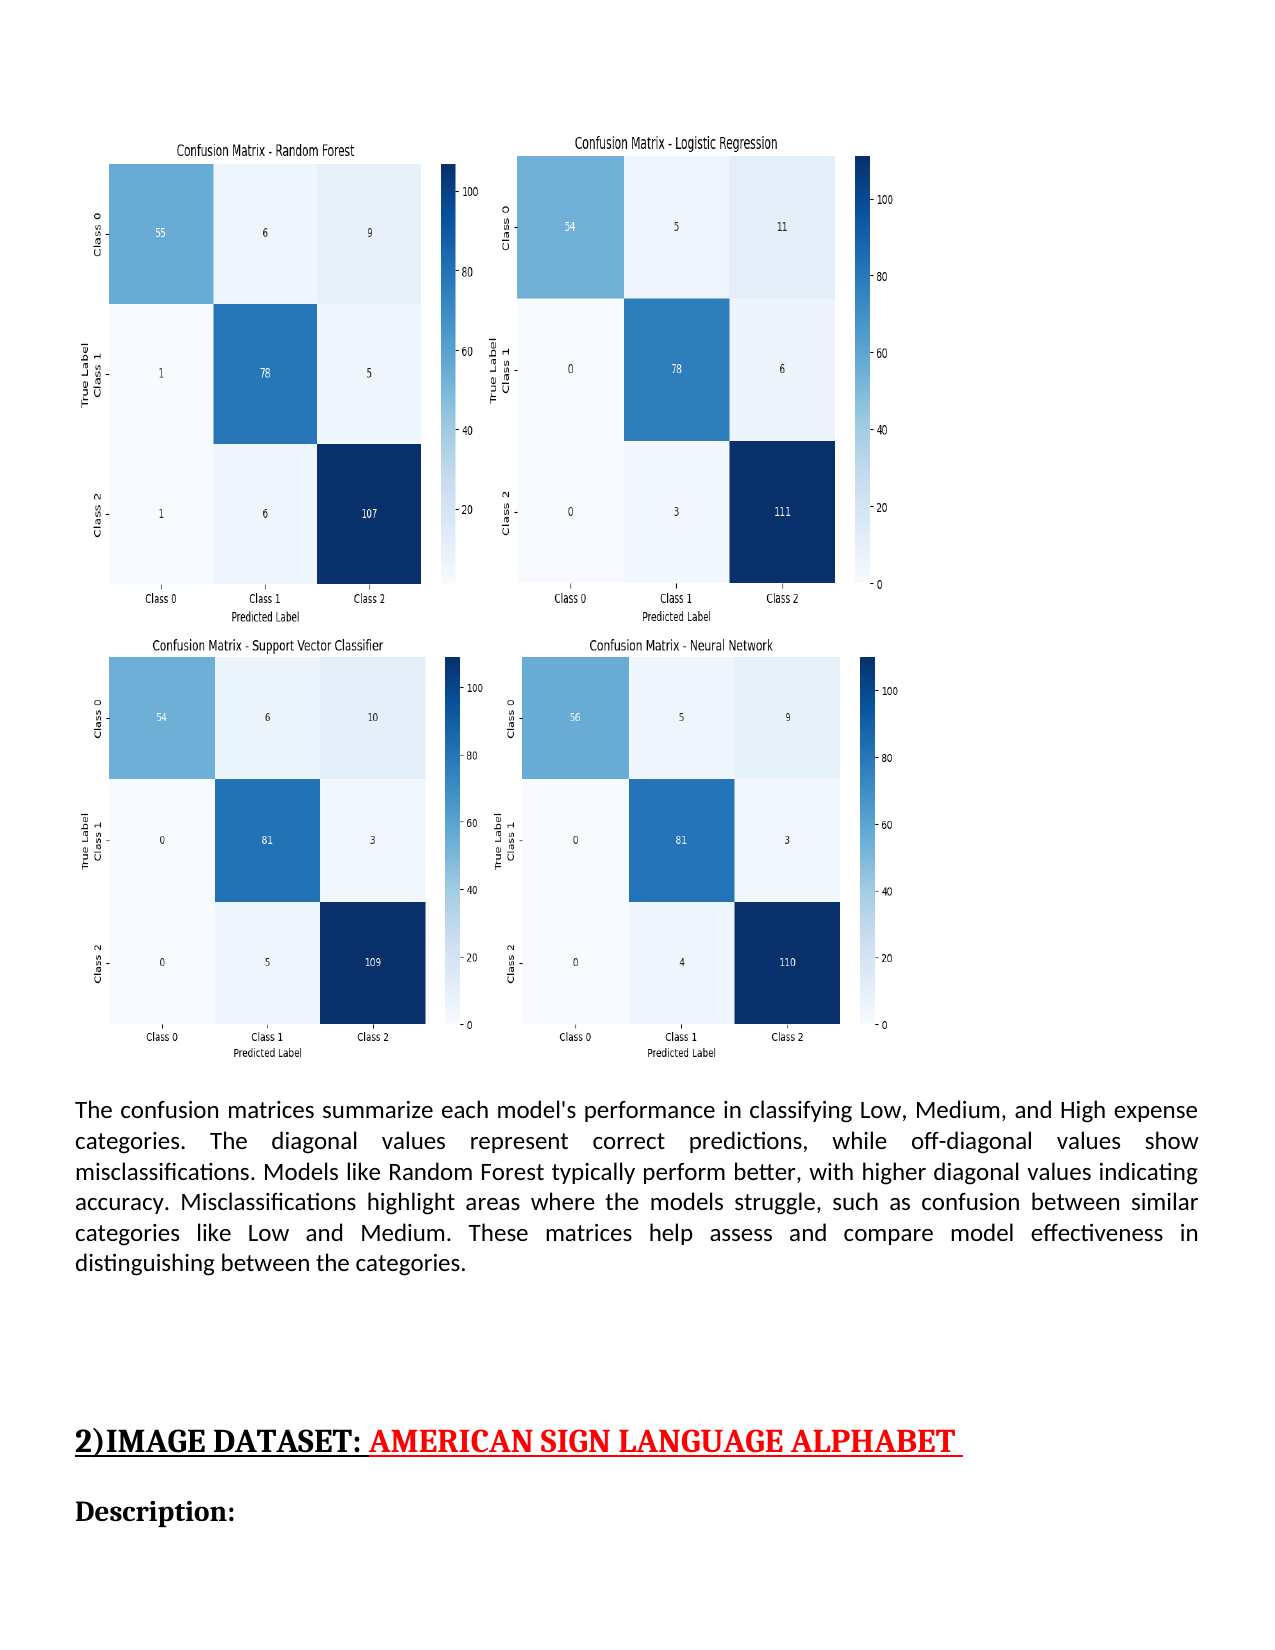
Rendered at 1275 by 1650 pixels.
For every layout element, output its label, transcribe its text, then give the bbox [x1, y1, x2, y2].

text The confusion matrices summarize each model's performance in classifying Low, Medium, and High expense categories. The diagonal values represent correct predictions, while off-diagonal values show misclassifications. Models like Random Forest typically perform better, with higher diagonal values indicating accuracy. Misclassifications highlight areas where the models struggle, such as confusion between similar categories like Low and Medium. These matrices help assess and compare model effectiveness in distinguishing between the categories. [75, 1095, 1200, 1278]
picture [75, 126, 904, 1066]
text 2)IMAGE DATASET: AMERICAN SIGN LANGUAGE ALPHABET [75, 1422, 1200, 1461]
text Description: [75, 1495, 1200, 1529]
